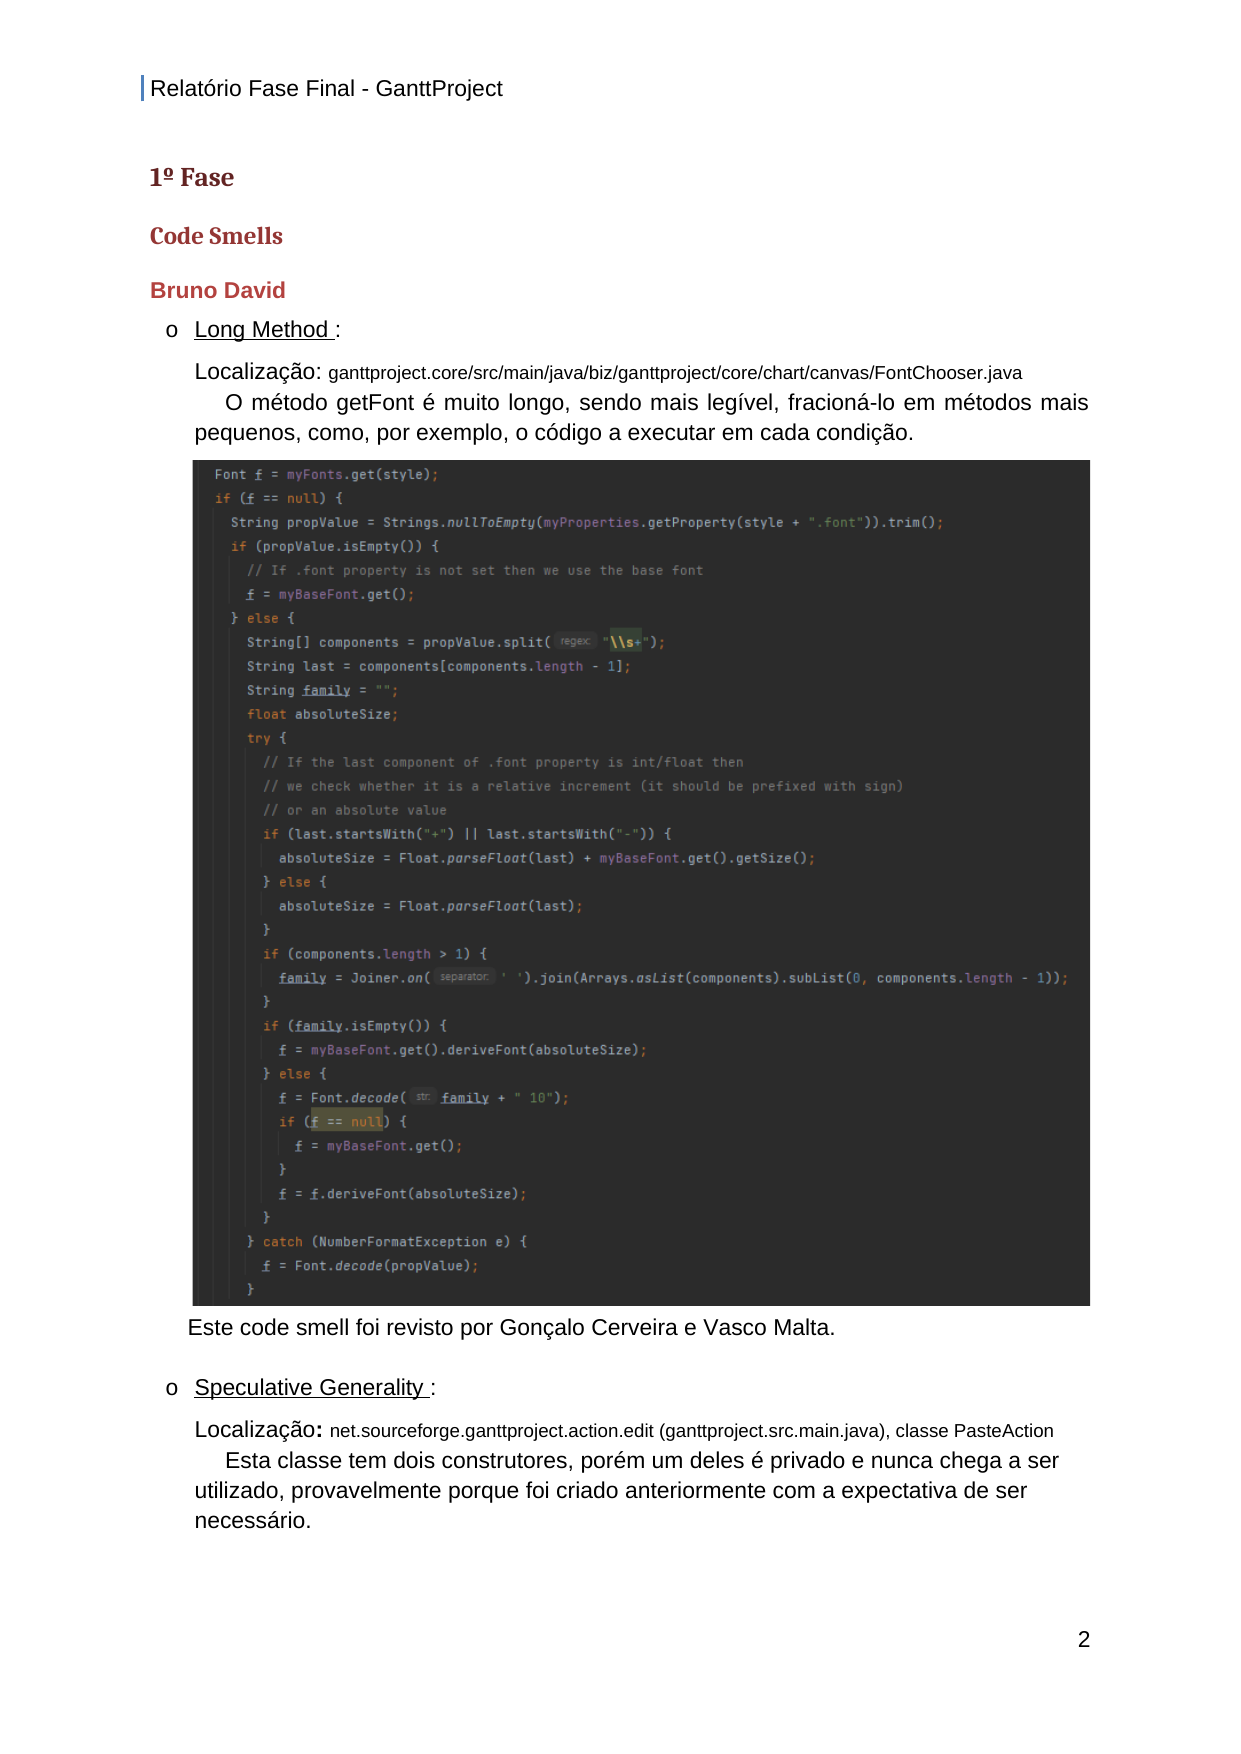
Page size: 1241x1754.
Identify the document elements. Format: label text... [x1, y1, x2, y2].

subtitle 1º Fase [150, 162, 1090, 194]
text Esta classe tem dois construtores, porém um deles é privado e nunca chega a ser utilizado, provavelmente porque foi criado anteriormente com a expectativa de ser necessário. [194, 1447, 1090, 1533]
text O método getFont é muito longo, sendo mais legível, fracioná-lo em métodos mais pequenos, como, por exemplo, o código a executar em cada condição. [194, 388, 1090, 445]
text Localização: ganttproject.core/src/main/java/biz/ganttproject/core/chart/canvas/FontChooser.java [194, 358, 1090, 385]
text Localização: net.sourceforge.ganttproject.action.edit (ganttproject.src.main.java), classe PasteAction [194, 1416, 1090, 1443]
picture [192, 460, 1091, 1306]
subtitle Bruno David [150, 277, 1090, 304]
list Long Method : [165, 316, 1090, 344]
list Speculative Generality : [165, 1374, 1090, 1402]
subtitle Code Smells [150, 222, 1090, 250]
